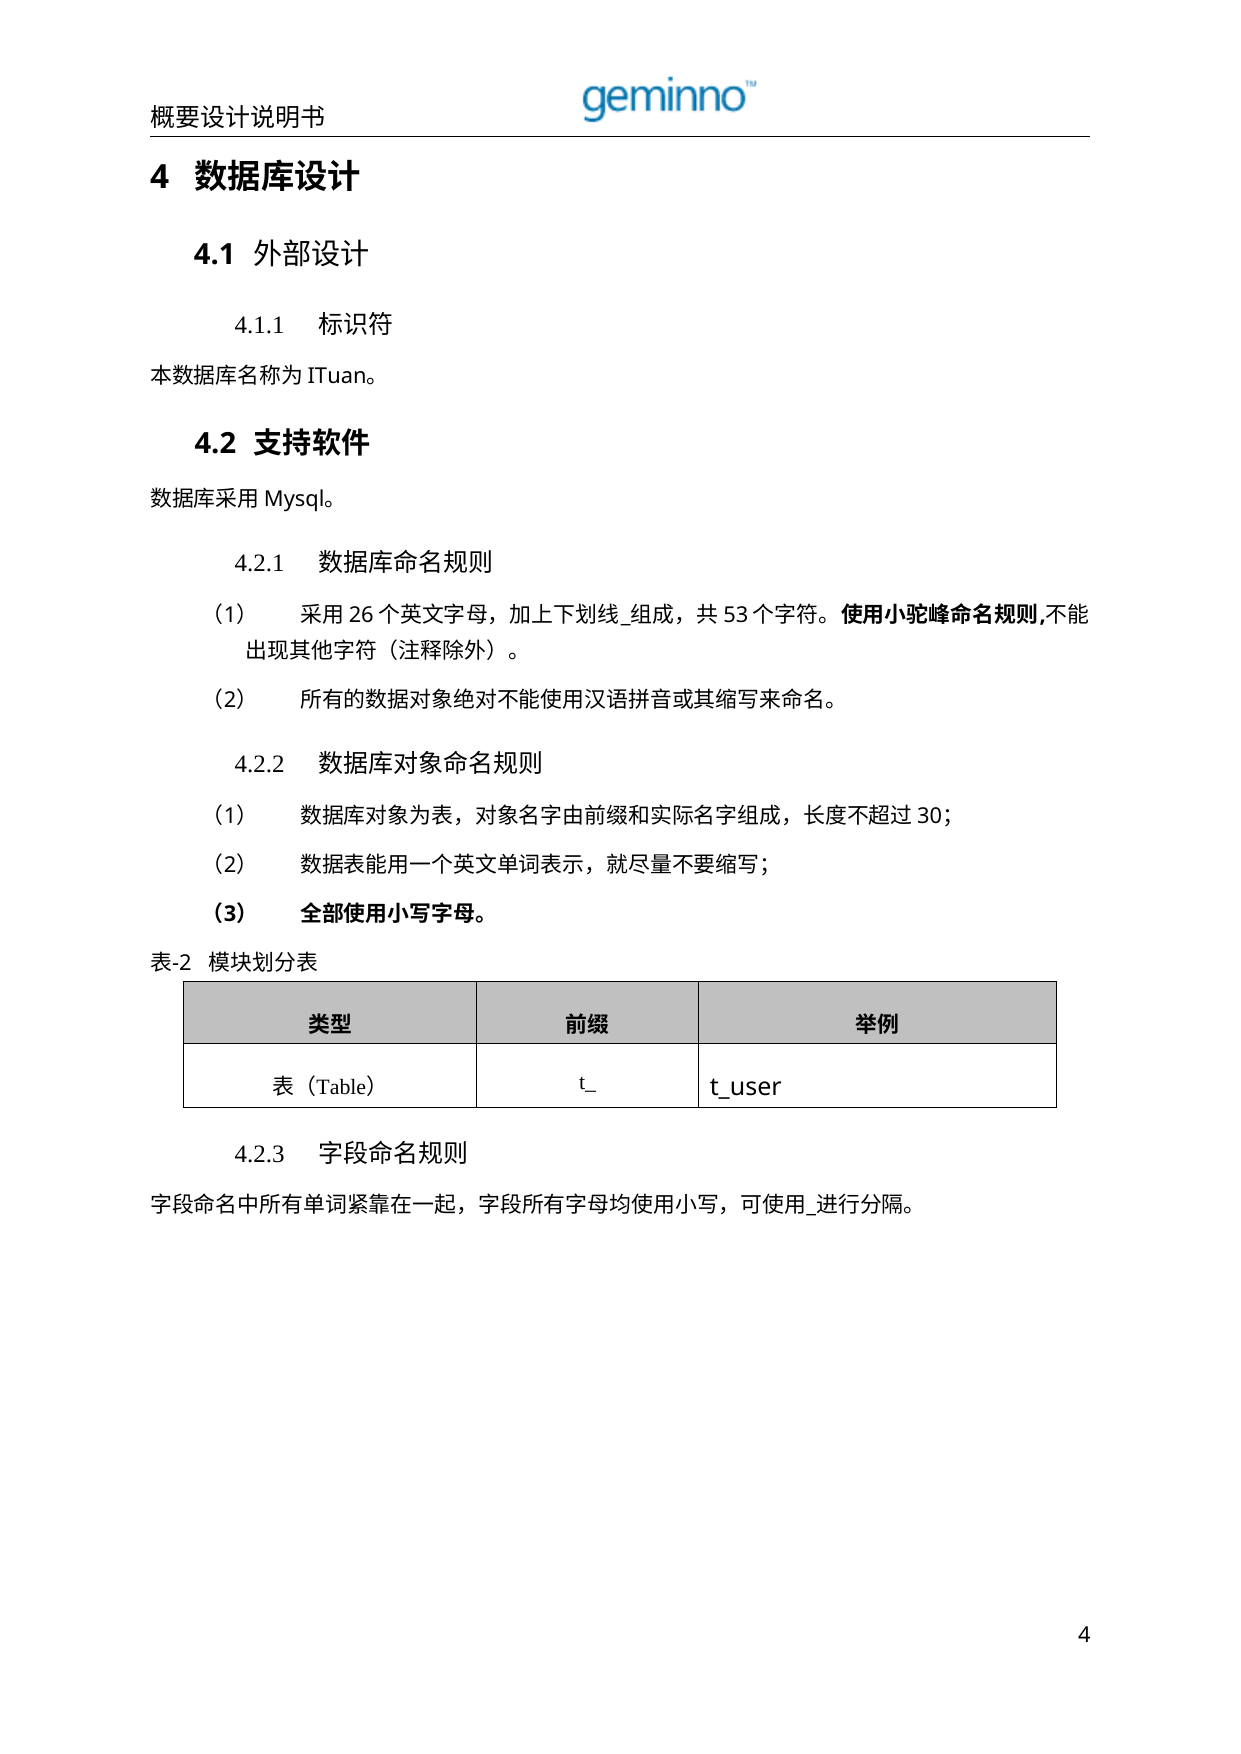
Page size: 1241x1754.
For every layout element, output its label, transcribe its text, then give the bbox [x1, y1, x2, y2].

subtitle 标识符 [259, 304, 1090, 341]
text 字段命名中所有单词紧靠在一起，字段所有字母均使用小写，可使用_进行分隔。 [150, 1187, 1090, 1219]
table_cell t_ [477, 1044, 698, 1107]
text 数据库采用Mysql。 [150, 481, 1090, 513]
list 全部使用小写字母。 [202, 896, 1090, 927]
table_header 前缀 [477, 982, 698, 1043]
text 本数据库名称为ITuan。 [150, 358, 1090, 390]
text 数据库设计 [150, 150, 1090, 198]
subtitle 外部设计 [194, 231, 1090, 273]
list 数据表能用一个英文单词表示，就尽量不要缩写； [202, 847, 1090, 878]
subtitle 数据库命名规则 [259, 543, 1068, 579]
table_header 类型 [184, 982, 476, 1043]
subtitle 支持软件 [194, 420, 1090, 462]
text 表-2 模块划分表 [150, 945, 1090, 976]
table_header 举例 [699, 982, 1056, 1043]
subtitle 字段命名规则 [259, 1133, 1068, 1169]
list 采用26个英文字母，加上下划线_组成，共53个字符。使用小驼峰命名规则,不能出现其他字符（注释除外）。 [202, 597, 1090, 665]
table_cell 表（Table） [184, 1044, 476, 1107]
list 所有的数据对象绝对不能使用汉语拼音或其缩写来命名。 [202, 682, 1090, 714]
list 数据库对象为表，对象名字由前缀和实际名字组成，长度不超过30； [202, 798, 1090, 829]
subtitle 数据库对象命名规则 [259, 744, 1068, 780]
table_cell t_user [699, 1044, 1056, 1107]
picture [574, 75, 761, 127]
